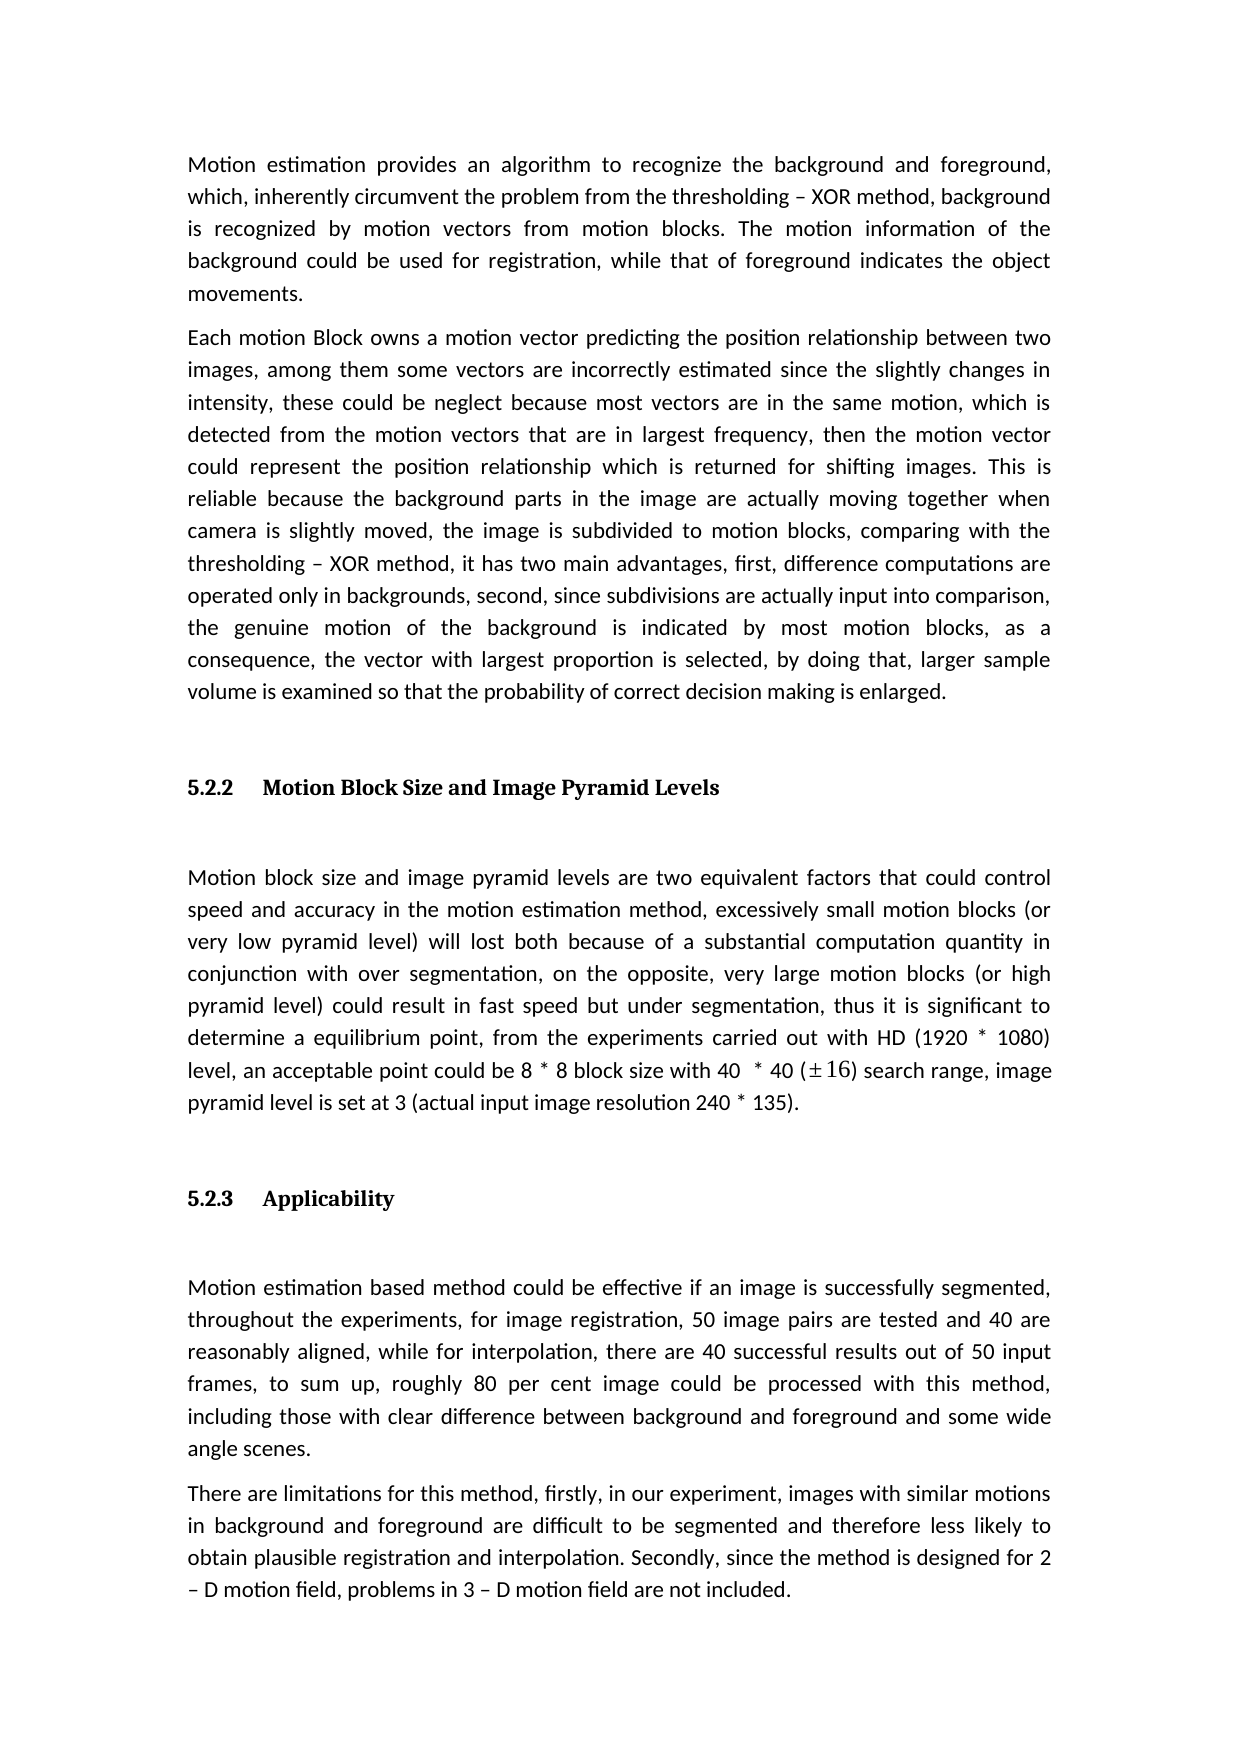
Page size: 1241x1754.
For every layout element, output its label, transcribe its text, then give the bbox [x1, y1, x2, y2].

subtitle Applicability [187, 1186, 1053, 1212]
text Motion estimation provides an algorithm to recognize the background and foreground, which, inherently circumvent the problem from the thresholding – XOR method, background is recognized by motion vectors from motion blocks. The motion information of the background could be used for registration, while that of foreground indicates the object movements. [187, 150, 1053, 307]
text There are limitations for this method, firstly, in our experiment, images with similar motions in background and foreground are difficult to be segmented and therefore less likely to obtain plausible registration and interpolation. Secondly, since the method is designed for 2 – D motion field, problems in 3 – D motion field are not included. [187, 1479, 1053, 1603]
text Motion block size and image pyramid levels are two equivalent factors that could control speed and accuracy in the motion estimation method, excessively small motion blocks (or very low pyramid level) will lost both because of a substantial computation quantity in conjunction with over segmentation, on the opposite, very large motion blocks (or high pyramid level) could result in fast speed but under segmentation, thus it is significant to determine a equilibrium point, from the experiments carried out with HD (1920 * 1080) level, an acceptable point could be 8 * 8 block size with 40 * 40 () search range, image pyramid level is set at 3 (actual input image resolution 240 * 135). [187, 863, 1053, 1116]
text Motion estimation based method could be effective if an image is successfully segmented, throughout the experiments, for image registration, 50 image pairs are tested and 40 are reasonably aligned, while for interpolation, there are 40 successful results out of 50 input frames, to sum up, roughly 80 per cent image could be processed with this method, including those with clear difference between background and foreground and some wide angle scenes. [187, 1273, 1053, 1462]
text Each motion Block owns a motion vector predicting the position relationship between two images, among them some vectors are incorrectly estimated since the slightly changes in intensity, these could be neglect because most vectors are in the same motion, which is detected from the motion vectors that are in largest frequency, then the motion vector could represent the position relationship which is returned for shifting images. This is reliable because the background parts in the image are actually moving together when camera is slightly moved, the image is subdivided to motion blocks, comparing with the thresholding – XOR method, it has two main advantages, first, difference computations are operated only in backgrounds, second, since subdivisions are actually input into comparison, the genuine motion of the background is indicated by most motion blocks, as a consequence, the vector with largest proportion is selected, by doing that, larger sample volume is examined so that the probability of correct decision making is enlarged. [187, 323, 1053, 706]
subtitle Motion Block Size and Image Pyramid Levels [187, 775, 1053, 802]
